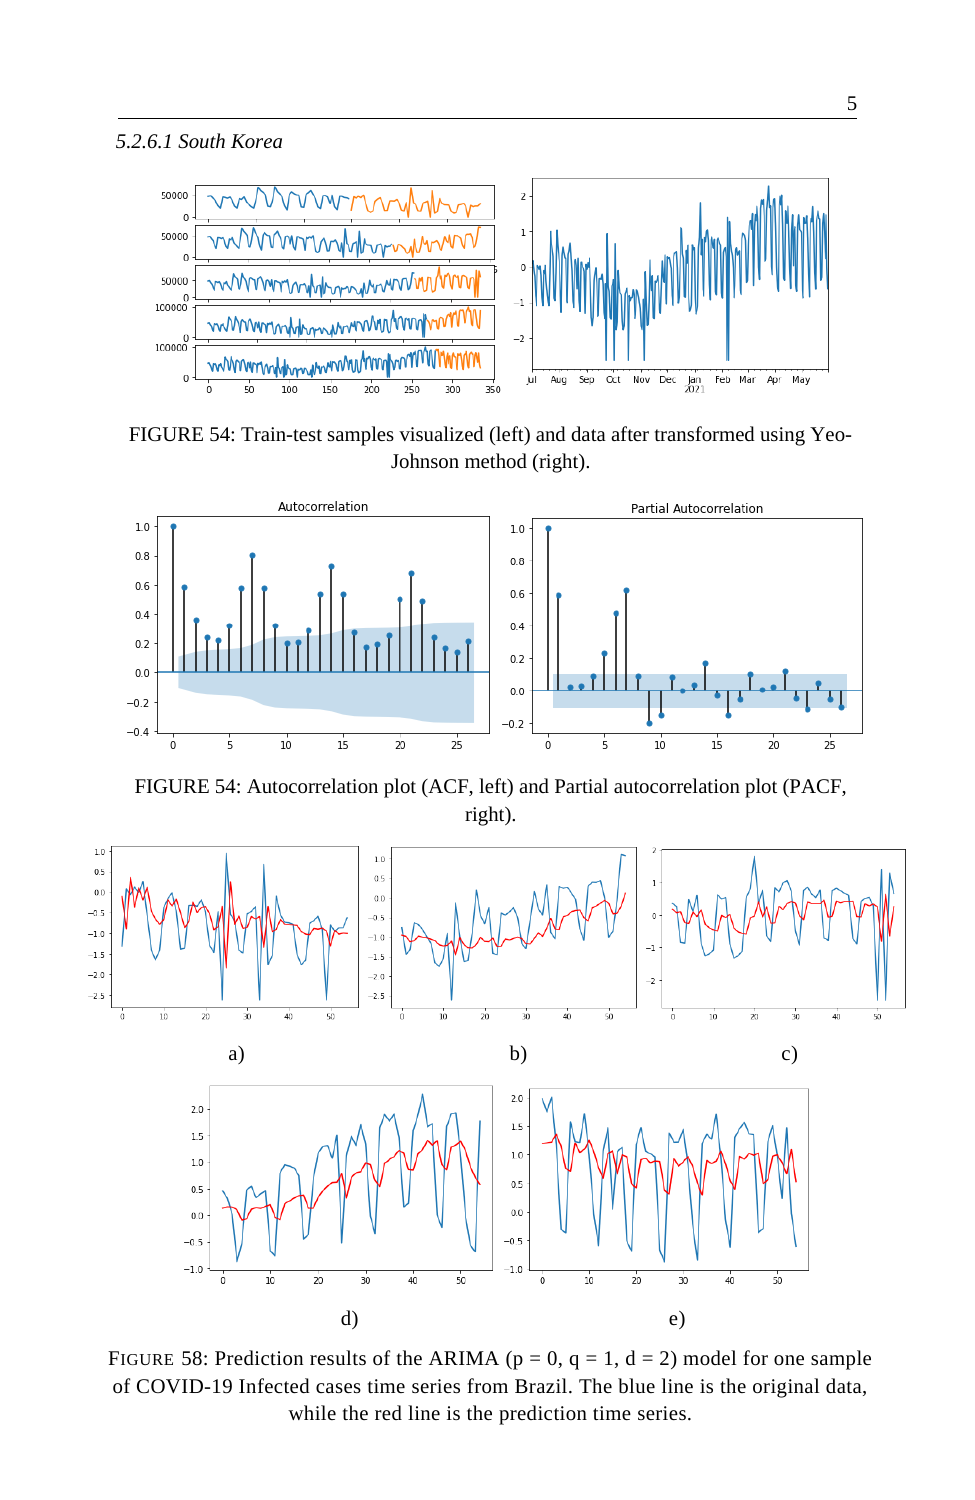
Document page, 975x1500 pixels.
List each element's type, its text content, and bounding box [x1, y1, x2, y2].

picture [148, 171, 833, 400]
picture [177, 1080, 814, 1290]
text FIGURE 54: Autocorrelation plot (ACF, left) and Partial autocorrelation plot (PACF, right). [106, 774, 875, 826]
text d) e) [106, 1306, 875, 1330]
text FIGURE 58: Prediction results of the ARIMA (p = 0, q = 1, d = 2) model for one sample of COVID-19 Infected cases time series from Brazil. The blue line is the original data, while the red line is the prediction time series. [106, 1346, 875, 1425]
text FIGURE 54: Train-test samples visualized (left) and data after transformed using Yeo-Johnson method (right). [106, 422, 875, 473]
picture [119, 495, 868, 756]
text 5.2.6.1 South Korea [116, 129, 869, 153]
text a) b) c) [69, 1041, 922, 1065]
picture [82, 841, 909, 1025]
